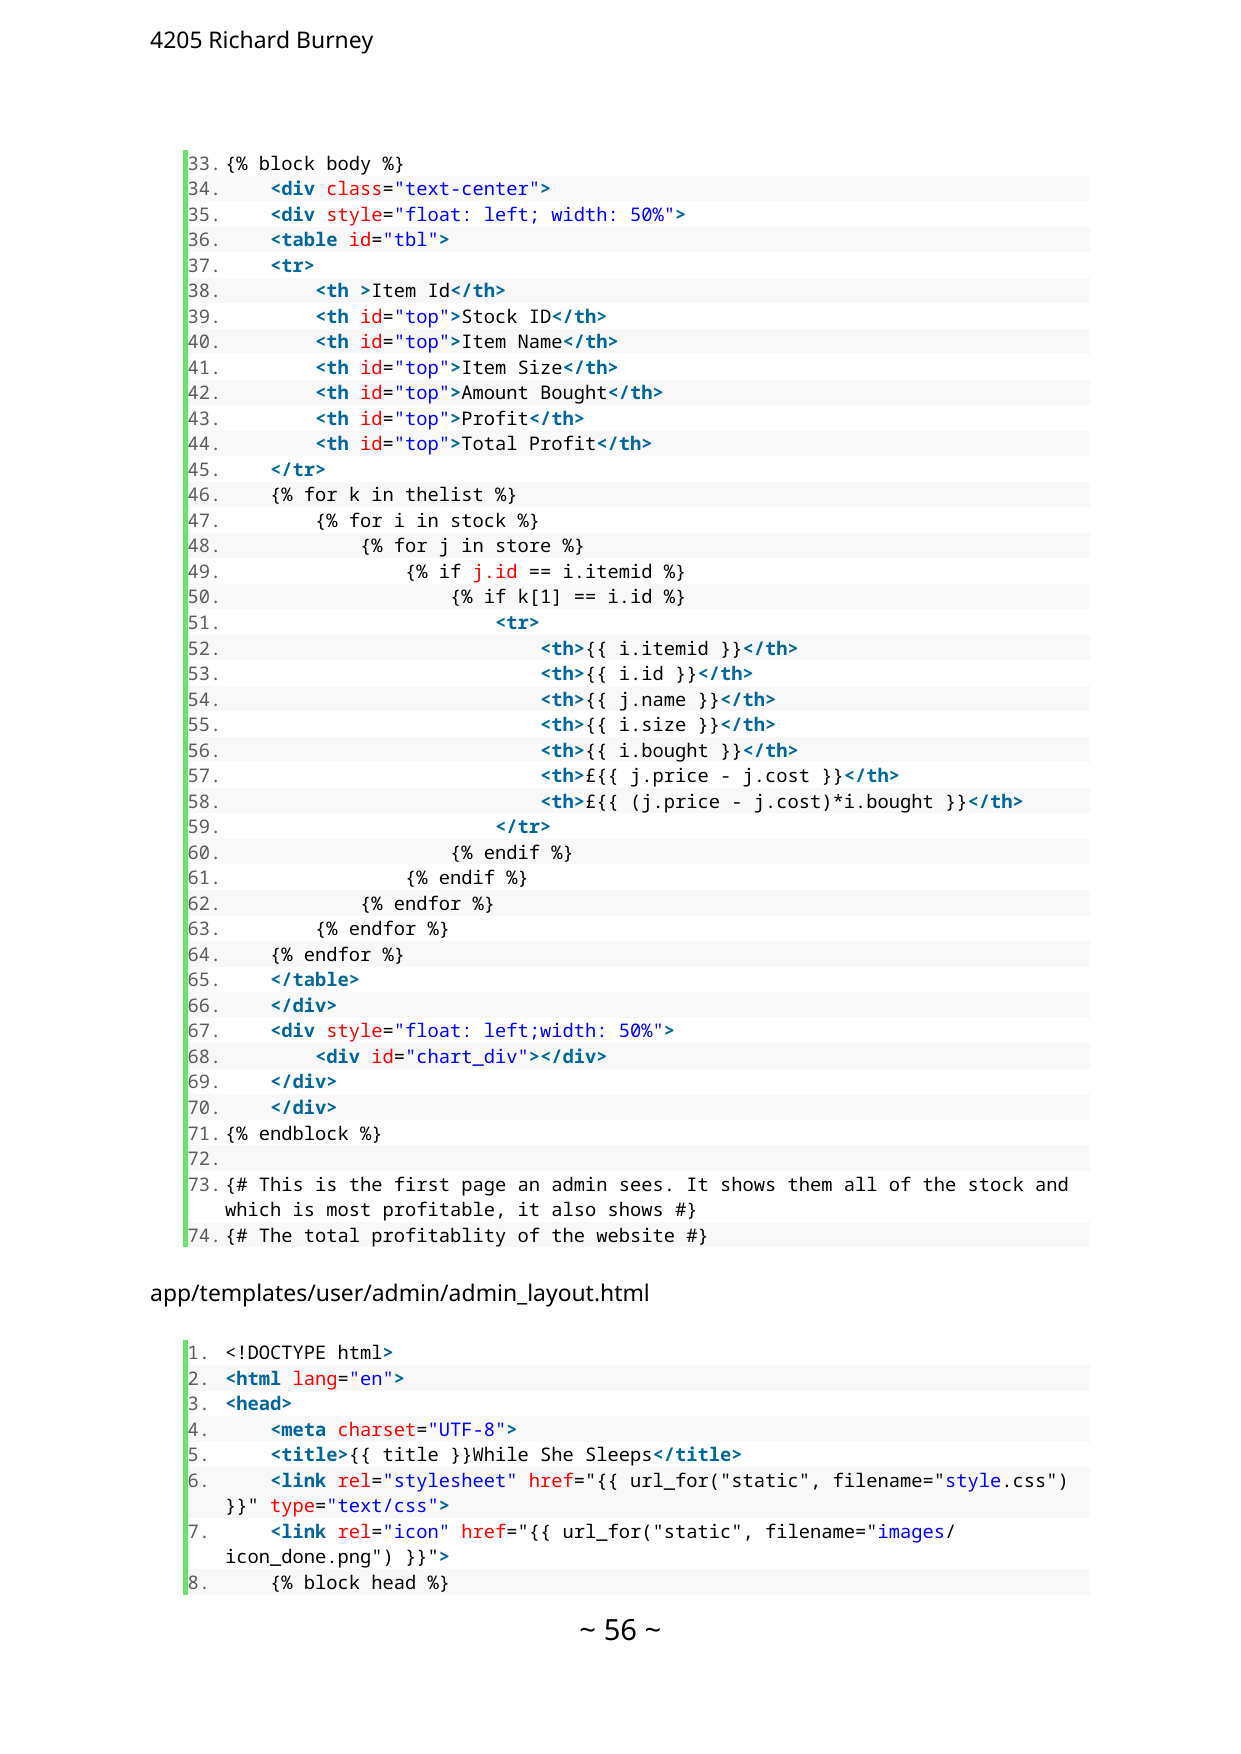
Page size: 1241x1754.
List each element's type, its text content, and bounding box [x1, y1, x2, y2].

list {% endfor %} [188, 941, 1090, 967]
list <th>{{ i.id }}</th> [188, 660, 1090, 686]
list </div> [188, 1069, 1090, 1094]
list {% endif %} [188, 839, 1090, 864]
list <!DOCTYPE html> [183, 1339, 1090, 1365]
list </tr> [188, 456, 1090, 482]
list </div> [188, 992, 1090, 1018]
list {% if j.id == i.itemid %} [188, 558, 1090, 584]
list <th id="top">Item Size</th> [188, 354, 1090, 380]
list <th>£{{ j.price - j.cost }}</th> [188, 762, 1090, 788]
list {# This is the first page an admin sees. It shows them all of the stock and which is most profitable, it also shows #} [188, 1171, 1090, 1222]
list {% endif %} [188, 864, 1090, 890]
list <html lang="en"> [188, 1365, 1090, 1391]
list {% endfor %} [188, 916, 1090, 941]
list {% for k in thelist %} [188, 482, 1090, 507]
list <th>{{ j.name }}</th> [188, 686, 1090, 711]
list <th id="top">Amount Bought</th> [188, 380, 1090, 405]
list <div id="chart_div"></div> [188, 1043, 1090, 1069]
list <tr> [188, 252, 1090, 278]
list {# The total profitablity of the website #} [188, 1222, 1090, 1247]
list {% block head %} [188, 1569, 1090, 1595]
list <th>{{ i.size }}</th> [188, 711, 1090, 737]
list <tr> [188, 609, 1090, 635]
list <link rel="icon" href="{{ url_for("static", filename="images/icon_done.png") }}"> [188, 1518, 1090, 1569]
list <head> [188, 1391, 1090, 1416]
list <th id="top">Profit</th> [188, 405, 1090, 431]
list <th>{{ i.itemid }}</th> [188, 635, 1090, 660]
list <div style="float: left;width: 50%"> [188, 1018, 1090, 1043]
list <th>{{ i.bought }}</th> [188, 737, 1090, 762]
list <th >Item Id</th> [188, 278, 1090, 303]
list <div style="float: left; width: 50%"> [188, 201, 1090, 227]
list <th>£{{ (j.price - j.cost)*i.bought }}</th> [188, 788, 1090, 813]
list <th id="top">Item Name</th> [188, 329, 1090, 354]
list <table id="tbl"> [188, 227, 1090, 252]
list <th id="top">Total Profit</th> [188, 431, 1090, 456]
list </tr> [188, 813, 1090, 839]
list </table> [188, 967, 1090, 992]
list {% if k[1] == i.id %} [188, 584, 1090, 609]
list <link rel="stylesheet" href="{{ url_for("static", filename="style.css") }}" type="text/css"> [188, 1467, 1090, 1518]
list {% endfor %} [188, 890, 1090, 916]
list {% for i in stock %} [188, 507, 1090, 533]
text app/templates/user/admin/admin_layout.html [150, 1277, 1090, 1308]
list {% endblock %} [188, 1120, 1090, 1145]
list <meta charset="UTF-8"> [188, 1416, 1090, 1442]
list <div class="text-center"> [188, 176, 1090, 201]
list <th id="top">Stock ID</th> [188, 303, 1090, 329]
list {% for j in store %} [188, 533, 1090, 558]
list </div> [188, 1094, 1090, 1120]
list <title>{{ title }}While She Sleeps</title> [188, 1442, 1090, 1467]
list {% block body %} [188, 150, 1090, 176]
